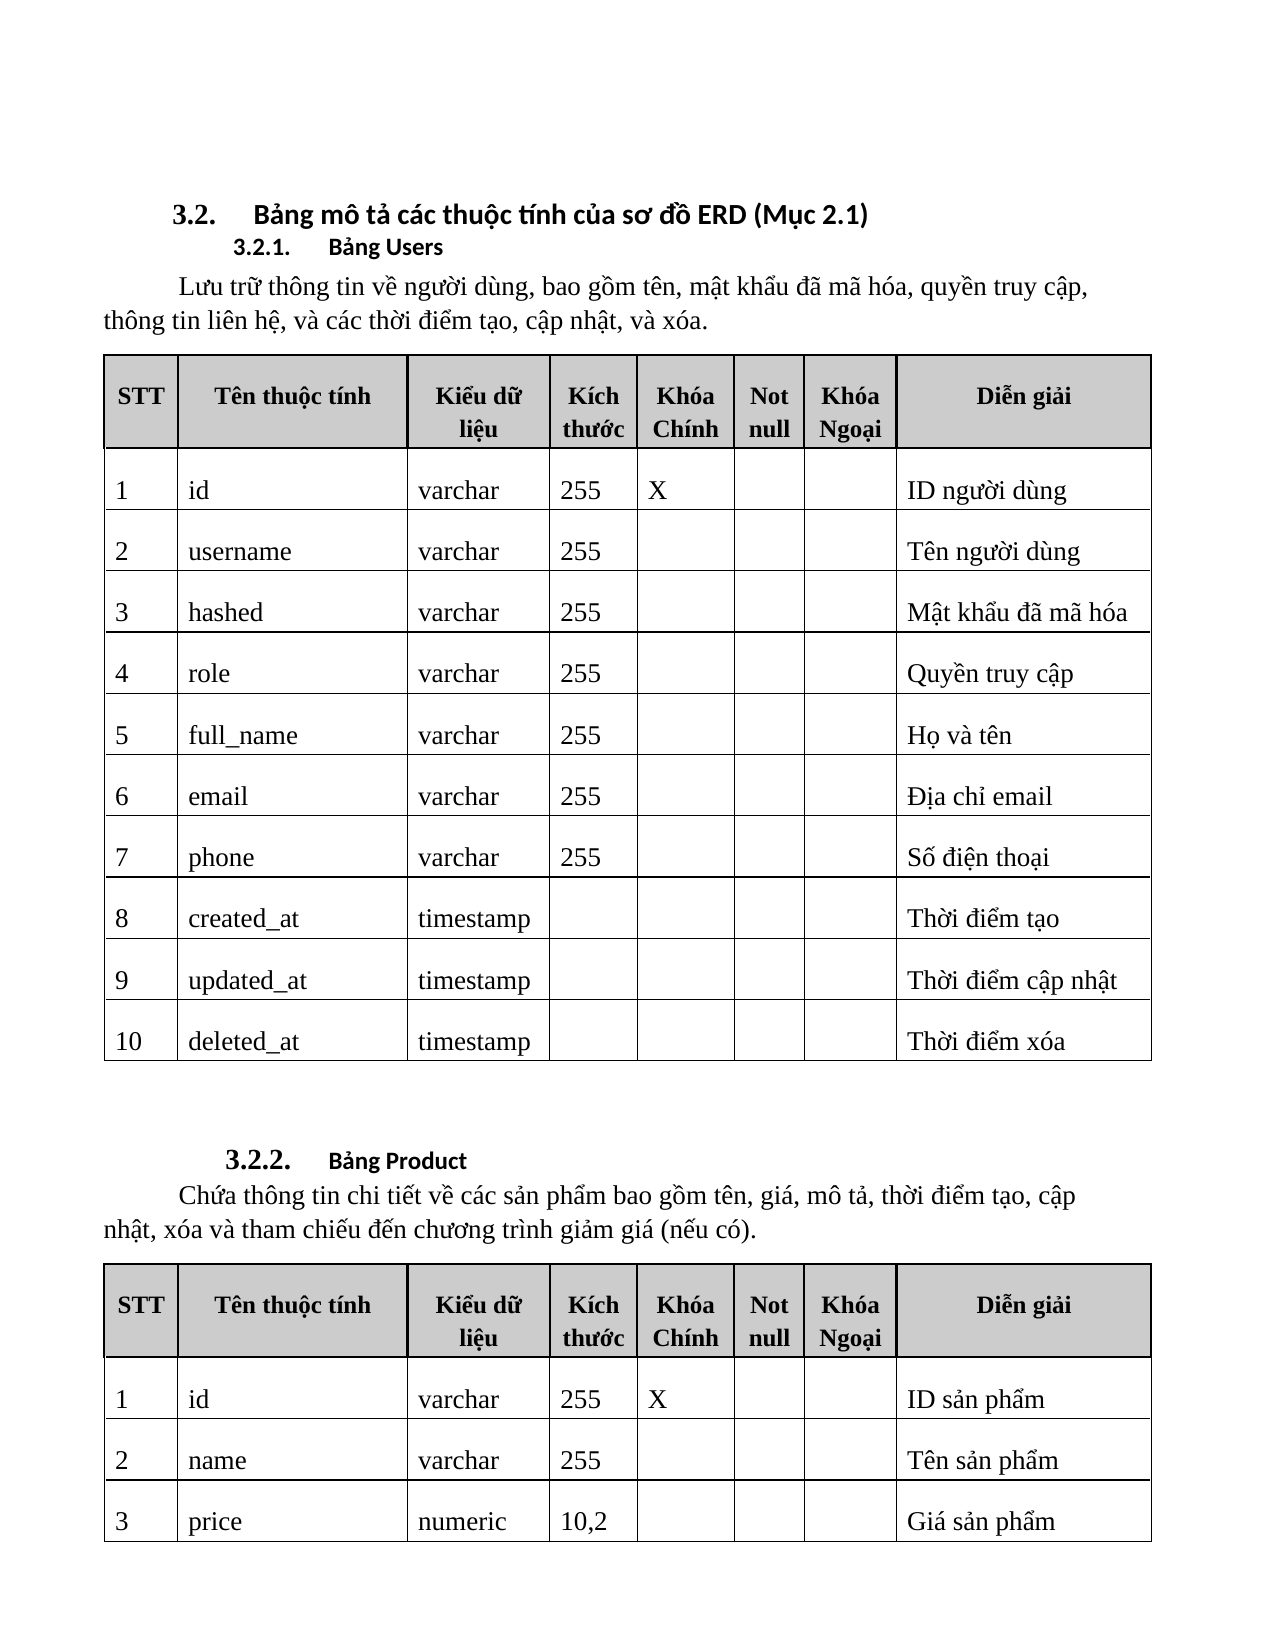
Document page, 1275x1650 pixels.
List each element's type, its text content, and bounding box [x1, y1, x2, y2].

table_cell 255 [550, 633, 637, 692]
table_cell price [178, 1481, 407, 1541]
table_cell [805, 816, 896, 876]
table_cell X [638, 1358, 734, 1418]
table_header Diễn giải [898, 1265, 1150, 1356]
table_cell [638, 633, 734, 692]
table_cell [805, 939, 896, 999]
table_cell [735, 1481, 804, 1541]
table_header Tên thuộc tính [179, 1265, 406, 1356]
table_cell email [178, 755, 407, 815]
table_cell [805, 449, 896, 509]
table_cell varchar [408, 449, 549, 509]
table_cell updated_at [178, 939, 407, 999]
table_cell Tên người dùng [897, 509, 1151, 570]
table_cell varchar [408, 755, 549, 815]
table_header Khóa Ngoại [805, 356, 895, 447]
subtitle Bảng mô tả các thuộc tính của sơ đồ ERD (Mục 2.1) [216, 196, 1125, 231]
table_cell timestamp [408, 1000, 549, 1060]
table_cell [638, 755, 734, 815]
table_cell hashed [178, 571, 407, 631]
table_cell timestamp [408, 939, 549, 999]
table_header Khóa Chính [638, 1265, 733, 1356]
table_cell role [178, 633, 407, 692]
table_cell 255 [550, 571, 637, 631]
table_cell 1 [105, 1357, 177, 1418]
table_cell [805, 694, 896, 754]
table_cell ID sản phẩm [897, 1358, 1151, 1418]
table_header Diễn giải [898, 356, 1150, 447]
table_cell [638, 878, 734, 937]
table_cell 7 [105, 816, 177, 876]
table_cell numeric [408, 1481, 549, 1541]
table_header Khóa Ngoại [805, 1265, 895, 1356]
table_cell [805, 1358, 896, 1418]
text Chứa thông tin chi tiết về các sản phẩm bao gồm tên, giá, mô tả, thời điểm tạo, cập nhật, xóa và tham chiếu đến chương trình giảm giá (nếu có). [103, 1179, 1125, 1244]
table_cell [638, 1419, 734, 1479]
table_cell 3 [105, 571, 177, 631]
table_cell varchar [408, 571, 549, 631]
table_cell [550, 939, 637, 999]
table_cell [805, 571, 896, 631]
table_cell [735, 939, 804, 999]
table_cell varchar [408, 694, 549, 754]
table_cell [550, 1000, 637, 1060]
table_header Not null [735, 356, 803, 447]
table_cell X [638, 449, 734, 509]
table_cell [735, 510, 804, 570]
table_cell name [178, 1419, 407, 1479]
table_cell varchar [408, 633, 549, 692]
table_cell [805, 1000, 896, 1060]
subtitle Bảng Product [291, 1142, 1125, 1175]
table_cell [638, 1481, 734, 1541]
table_cell 9 [105, 939, 177, 999]
subtitle Bảng Users [291, 231, 1125, 262]
table_cell 10 [105, 1000, 177, 1060]
table_cell [735, 633, 804, 692]
table_cell [805, 1481, 896, 1541]
table_cell Tên sản phẩm [897, 1418, 1151, 1479]
table_header Kiểu dữ liệu [409, 356, 549, 447]
table_cell varchar [408, 816, 549, 876]
table_cell Số điện thoại [897, 815, 1151, 876]
table_cell varchar [408, 1419, 549, 1479]
table_cell 4 [105, 632, 177, 692]
table_cell username [178, 510, 407, 570]
table_cell [735, 878, 804, 937]
table_cell Mật khẩu đã mã hóa [897, 570, 1151, 631]
table_cell 255 [550, 816, 637, 876]
table_cell 1 [105, 448, 177, 509]
table_header Kiểu dữ liệu [409, 1265, 549, 1356]
table_cell [638, 510, 734, 570]
table_cell Họ và tên [897, 693, 1151, 754]
table_cell Thời điểm cập nhật [897, 938, 1151, 999]
table_cell [735, 571, 804, 631]
table_cell [638, 816, 734, 876]
table_header STT [105, 1265, 177, 1356]
table_cell Địa chỉ email [897, 754, 1151, 815]
table_cell varchar [408, 1358, 549, 1418]
table_cell [735, 755, 804, 815]
table_cell [805, 878, 896, 937]
table_cell created_at [178, 878, 407, 937]
table_cell full_name [178, 694, 407, 754]
table_cell [805, 633, 896, 692]
table_cell [735, 694, 804, 754]
table_cell [735, 1358, 804, 1418]
table_cell 255 [550, 1419, 637, 1479]
table_cell 3 [105, 1480, 177, 1541]
table_cell [638, 571, 734, 631]
table_cell 255 [550, 1358, 637, 1418]
table_cell Thời điểm xóa [897, 999, 1151, 1060]
table_cell [735, 449, 804, 509]
table_cell 10,2 [550, 1481, 637, 1541]
table_header Khóa Chính [638, 356, 733, 447]
text Lưu trữ thông tin về người dùng, bao gồm tên, mật khẩu đã mã hóa, quyền truy cập, thông tin liên hệ, và các thời điểm tạo, cập nhật, và xóa. [103, 270, 1125, 335]
table_cell [735, 816, 804, 876]
table_cell [805, 1419, 896, 1479]
table_cell timestamp [408, 878, 549, 937]
table_cell Giá sản phẩm [897, 1479, 1151, 1541]
table_cell Thời điểm tạo [897, 876, 1151, 937]
table_cell id [178, 1358, 407, 1418]
table_cell 5 [105, 694, 177, 754]
table_cell 255 [550, 510, 637, 570]
table_cell [735, 1000, 804, 1060]
table_cell Quyền truy cập [897, 631, 1151, 692]
table_cell [638, 694, 734, 754]
table_cell 2 [105, 1419, 177, 1479]
table_header Not null [735, 1265, 803, 1356]
table_cell ID người dùng [897, 449, 1151, 509]
table_cell [550, 878, 637, 937]
table_cell 255 [550, 694, 637, 754]
table_cell [638, 939, 734, 999]
table_cell phone [178, 816, 407, 876]
table_header Kích thước [551, 356, 636, 447]
table_cell deleted_at [178, 1000, 407, 1060]
table_header Kích thước [551, 1265, 636, 1356]
table_cell [735, 1419, 804, 1479]
table_cell 255 [550, 755, 637, 815]
table_cell [638, 1000, 734, 1060]
table_cell varchar [408, 510, 549, 570]
table_cell 255 [550, 449, 637, 509]
table_cell 8 [105, 877, 177, 937]
table_cell [805, 510, 896, 570]
table_header STT [105, 356, 177, 447]
table_header Tên thuộc tính [179, 356, 406, 447]
table_cell id [178, 449, 407, 509]
table_cell 2 [105, 510, 177, 570]
table_cell [805, 755, 896, 815]
table_cell 6 [105, 755, 177, 815]
